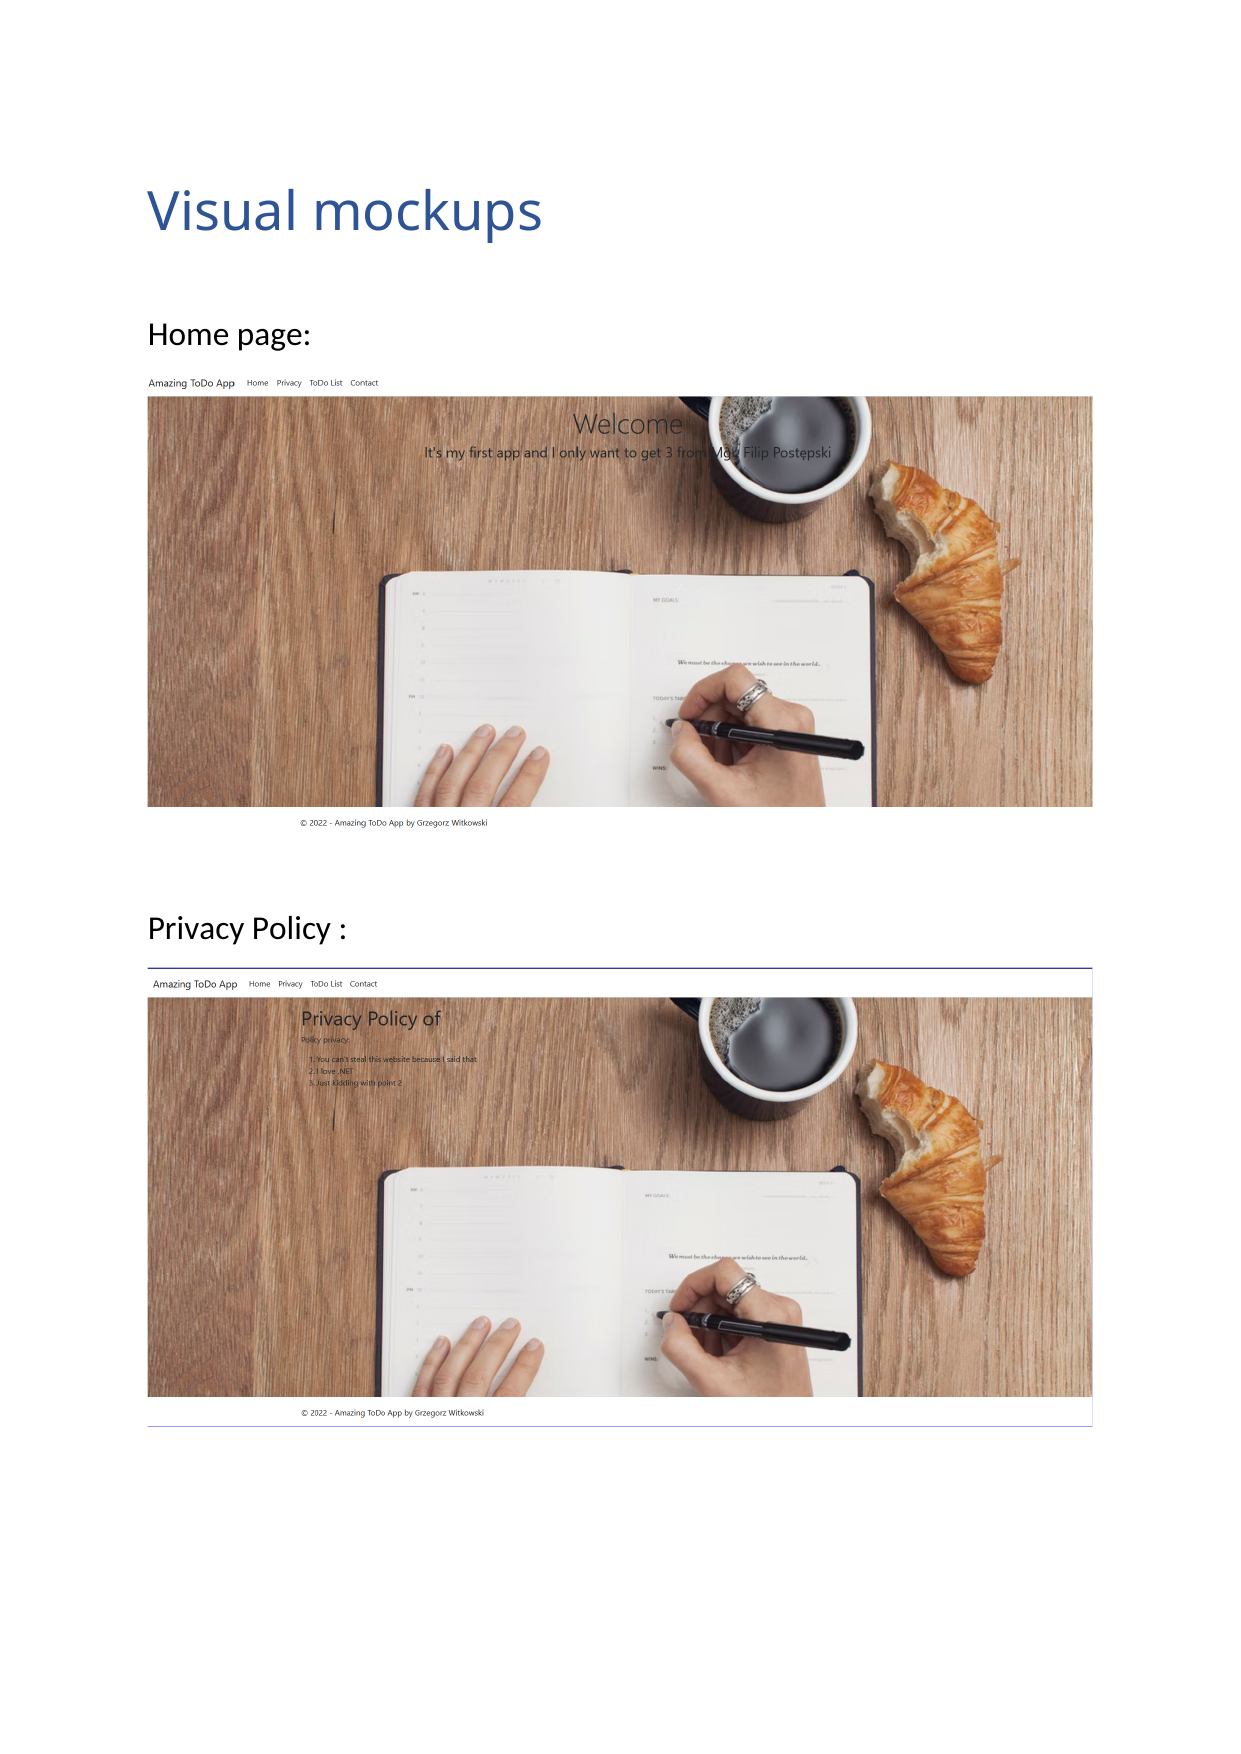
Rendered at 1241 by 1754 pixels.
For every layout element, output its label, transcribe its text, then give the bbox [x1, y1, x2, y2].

picture [147, 967, 1093, 1427]
text Privacy Policy : [148, 907, 1093, 947]
text Home page: [148, 313, 1093, 353]
subtitle Visual mockups [148, 173, 1093, 246]
picture [147, 373, 1093, 828]
